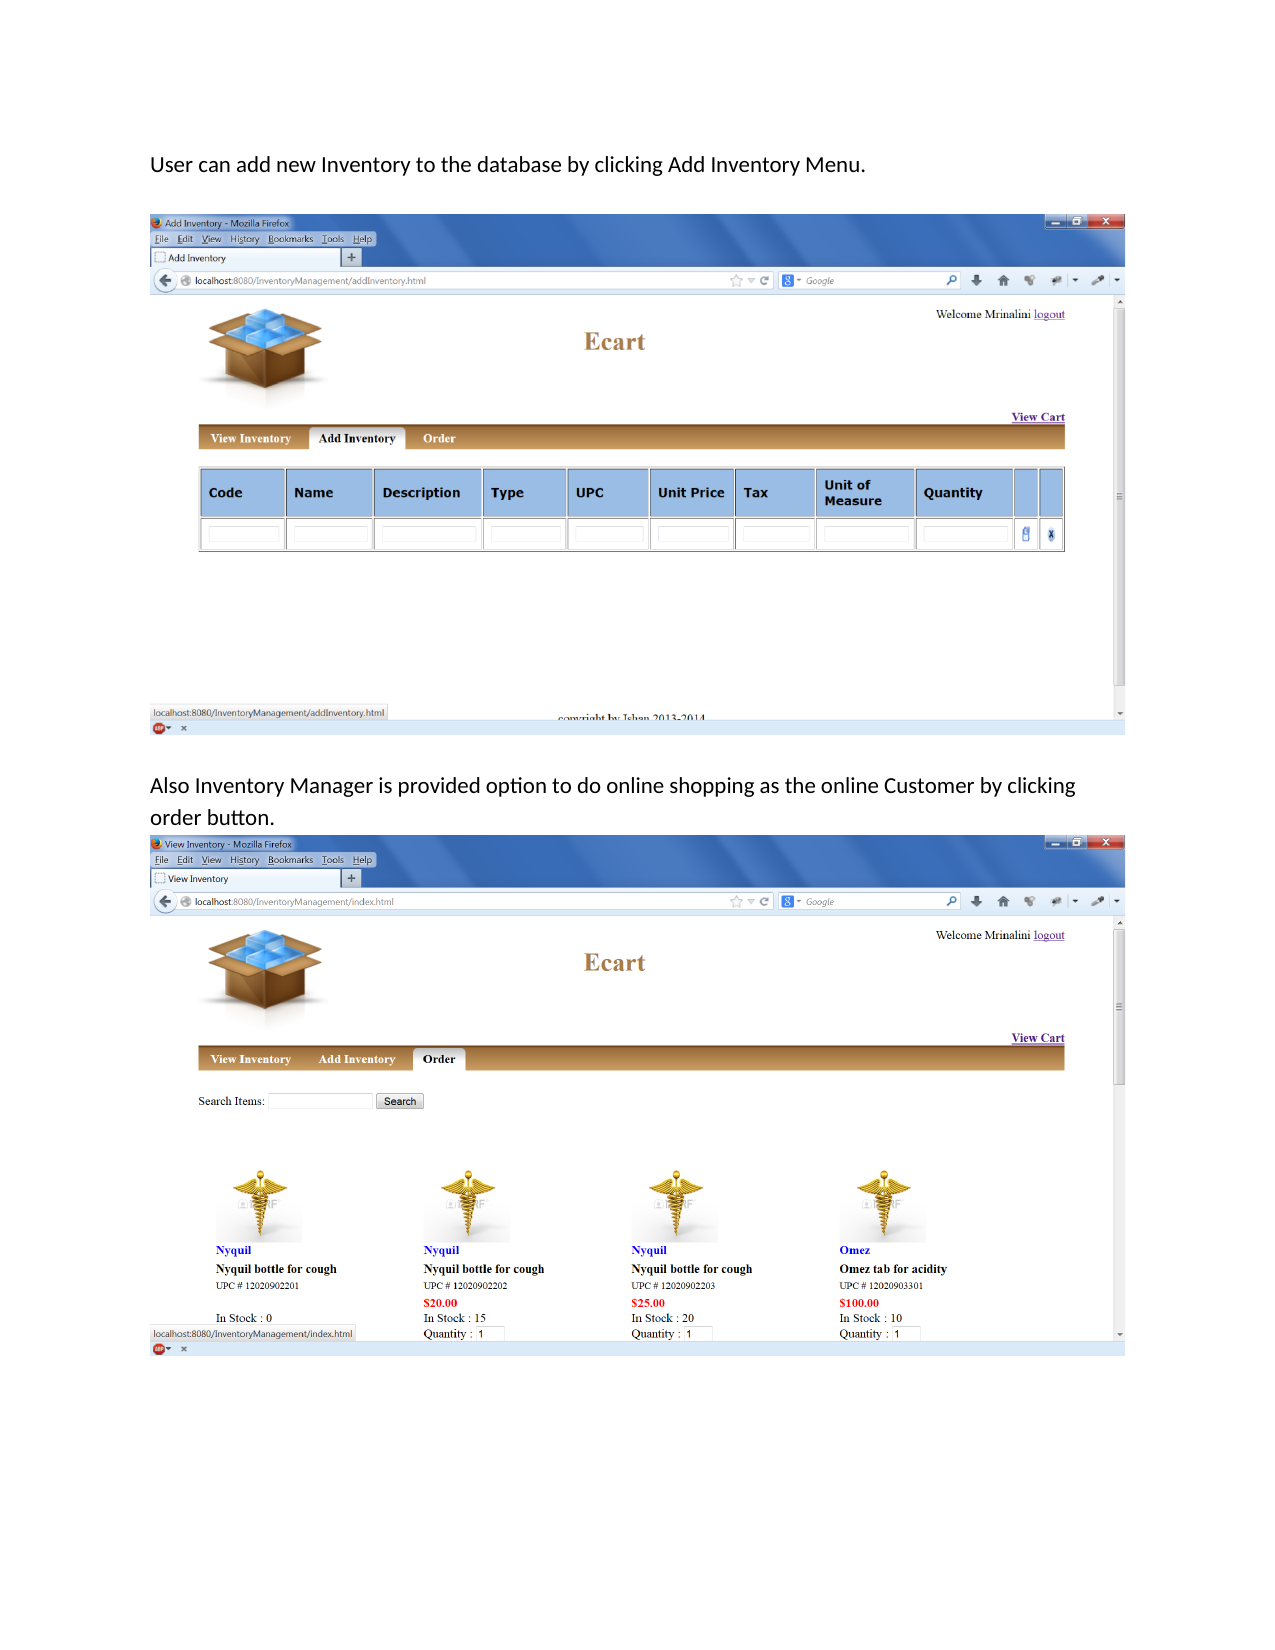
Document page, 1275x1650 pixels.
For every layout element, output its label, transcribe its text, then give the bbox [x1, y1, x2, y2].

list User can add new Inventory to the database by clicking Add Inventory Menu. [150, 150, 1125, 178]
picture [150, 835, 1125, 1356]
list Also Inventory Manager is provided option to do online shopping as the online Customer by clicking order button. [150, 771, 1125, 831]
picture [150, 214, 1125, 735]
